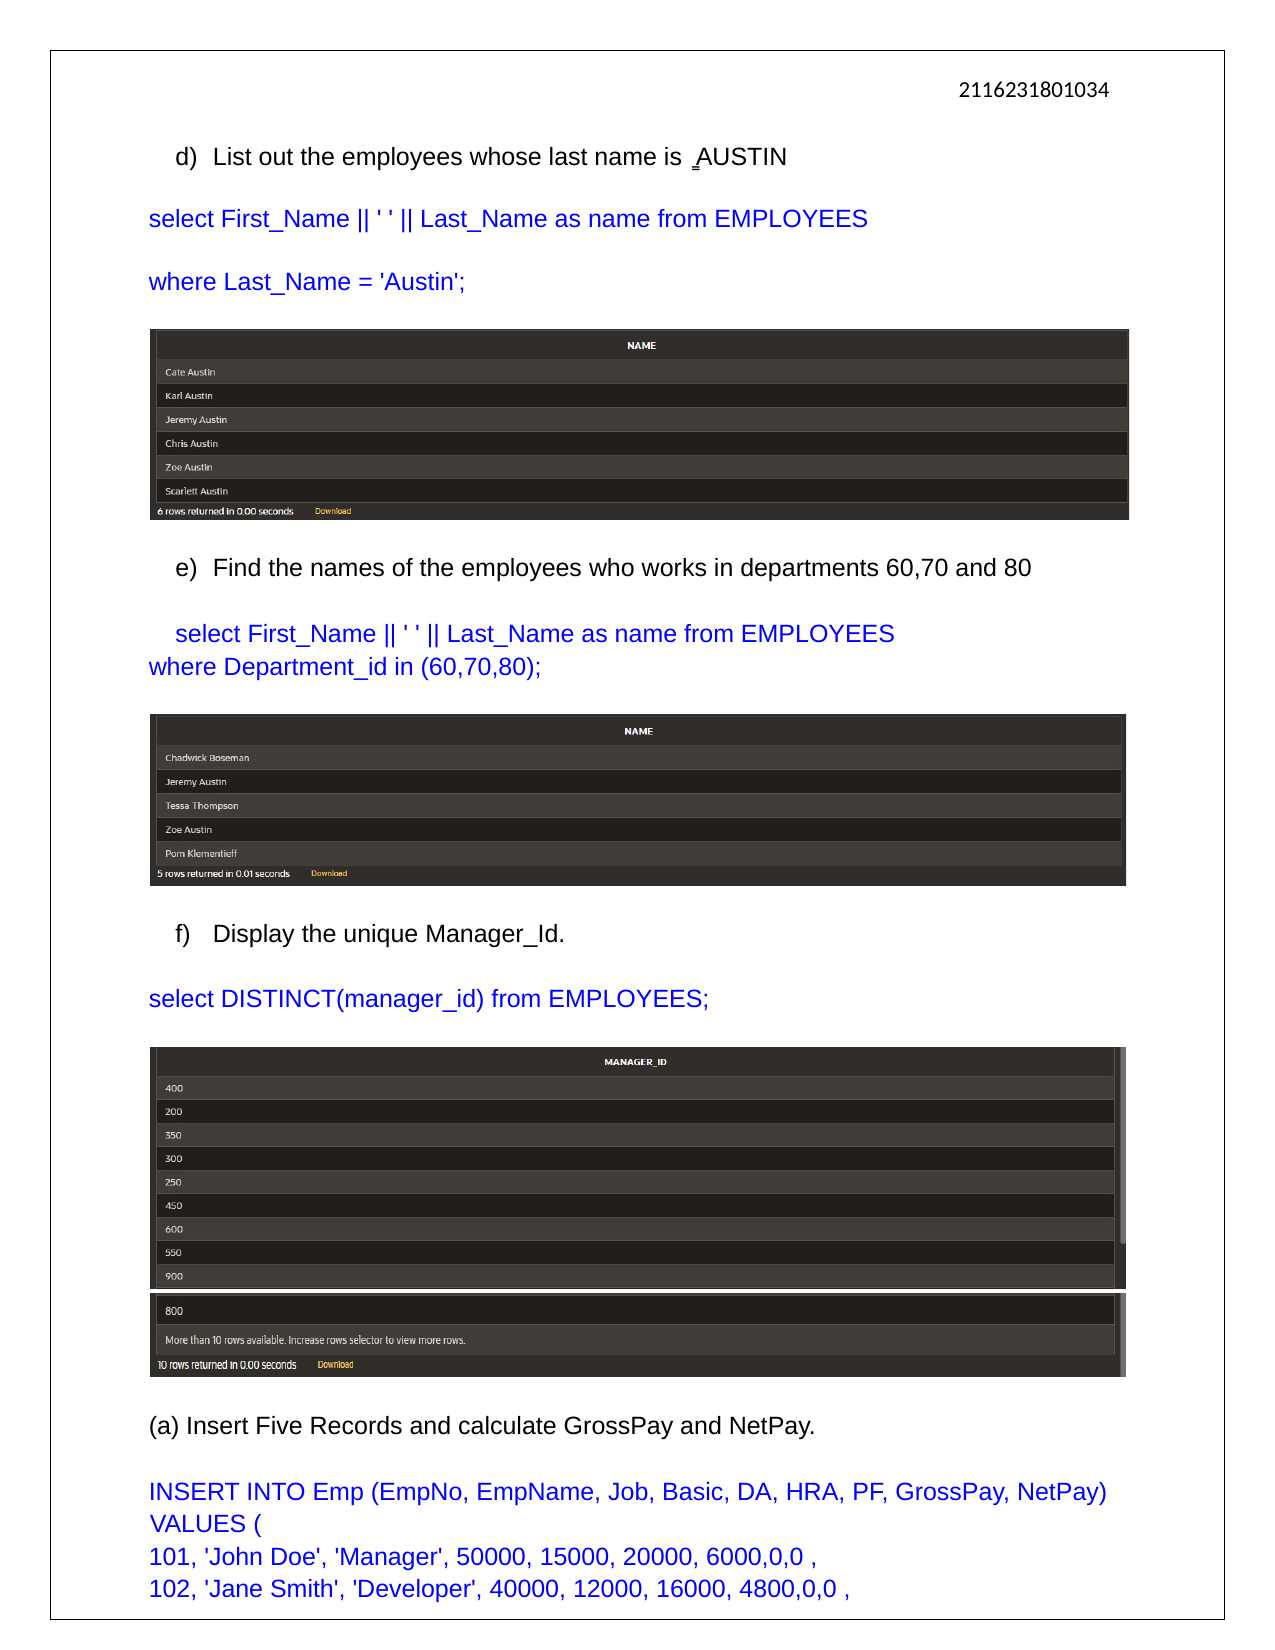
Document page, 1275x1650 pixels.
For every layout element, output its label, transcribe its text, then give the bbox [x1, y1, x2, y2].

text INSERT INTO Emp (EmpNo, EmpName, Job, Basic, DA, HRA, PF, GrossPay, NetPay) VALUES ( [148, 1477, 1147, 1538]
text select DISTINCT(manager_id) from EMPLOYEES; [148, 984, 1147, 1013]
picture [150, 714, 1127, 886]
text where Department_id in (60,70,80); [148, 652, 1147, 680]
text 101, 'John Doe', 'Manager', 50000, 15000, 20000, 6000,0,0 , [148, 1542, 1147, 1570]
list List out the employees whose last name is ̳AUSTIN [175, 142, 1117, 171]
list Display the unique Manager_Id. [175, 919, 1117, 948]
picture [150, 1293, 1126, 1377]
text (a) Insert Five Records and calculate GrossPay and NetPay. [148, 1411, 1117, 1440]
text select First_Name || ' ' || Last_Name as name from EMPLOYEES [148, 204, 1147, 233]
picture [150, 1047, 1126, 1289]
picture [150, 329, 1130, 520]
text where Last_Name = 'Austin'; [148, 267, 1147, 295]
list Find the names of the employees who works in departments 60,70 and 80 [175, 553, 1117, 581]
text select First_Name || ' ' || Last_Name as name from EMPLOYEES [175, 619, 1147, 648]
text 102, 'Jane Smith', 'Developer', 40000, 12000, 16000, 4800,0,0 , [148, 1574, 1147, 1603]
